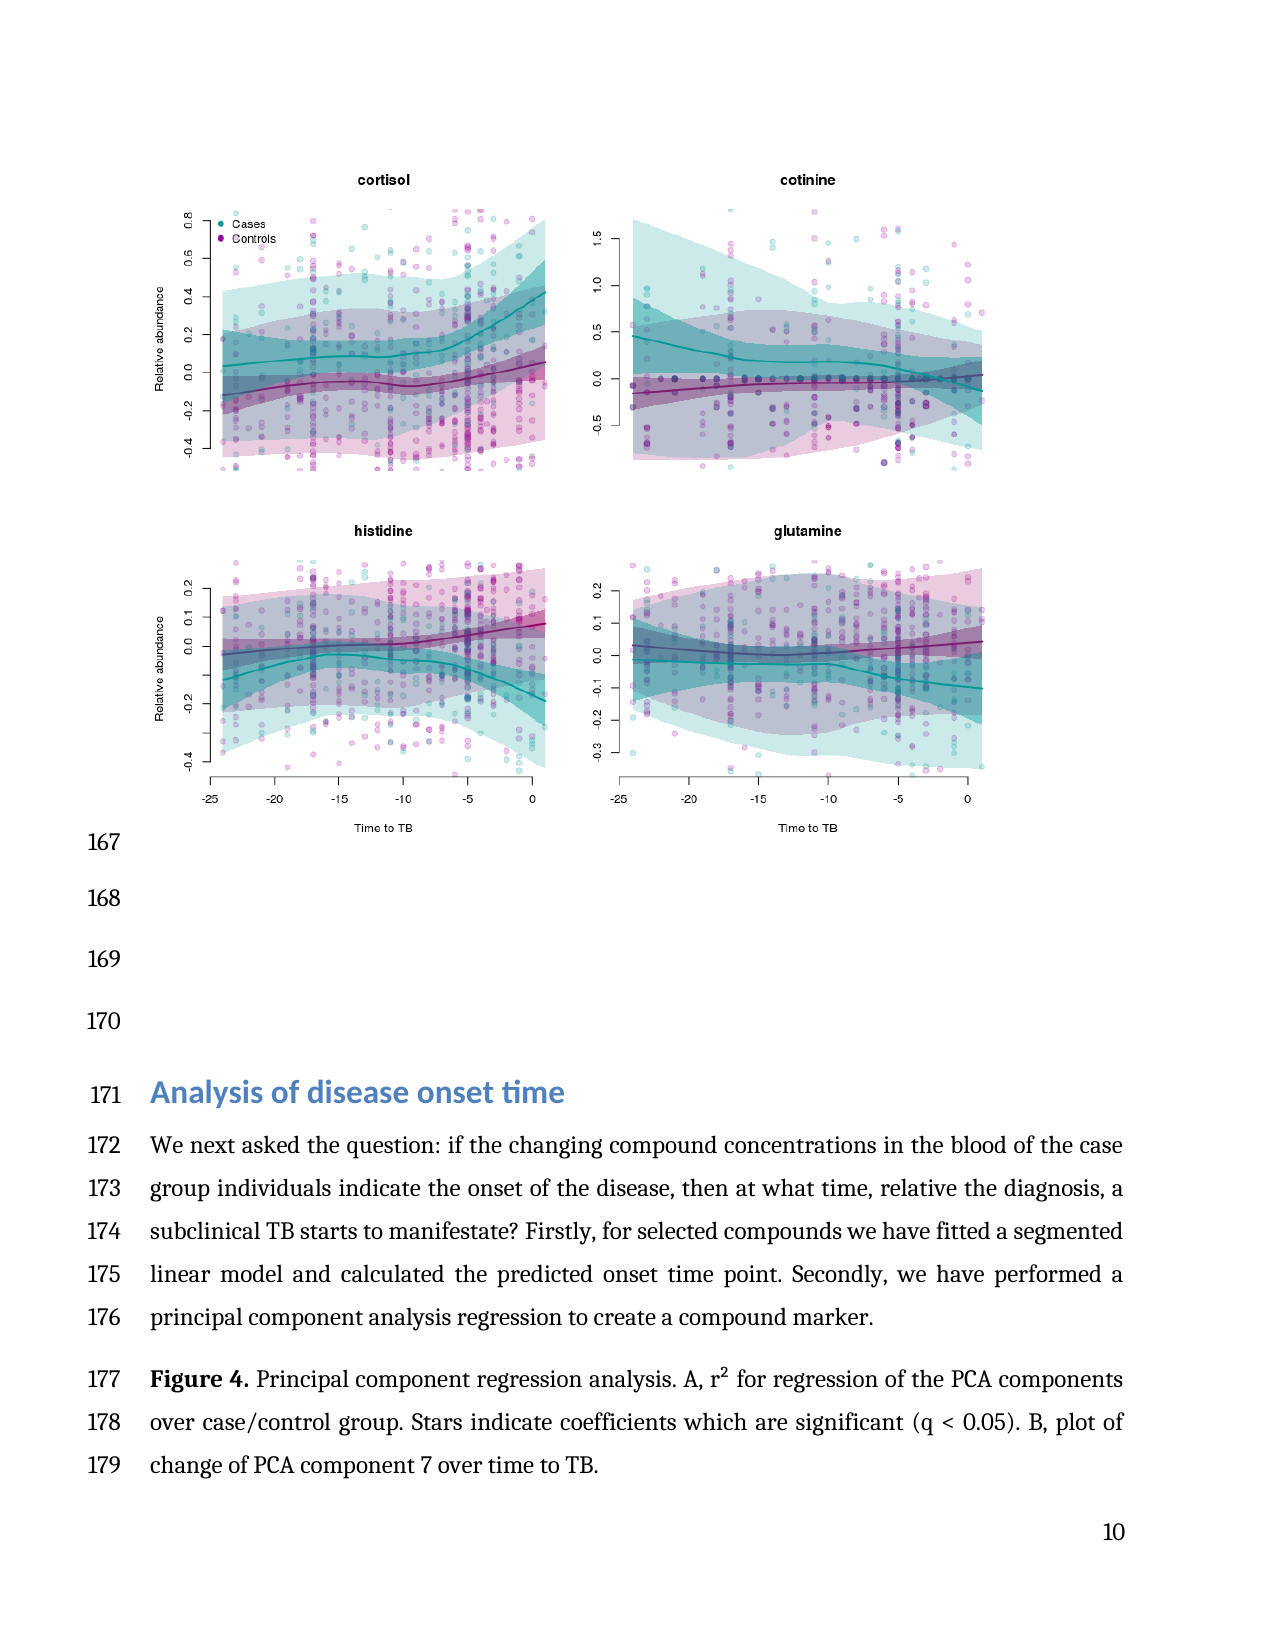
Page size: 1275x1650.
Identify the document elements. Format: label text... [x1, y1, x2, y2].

text Figure 4. Principal component regression analysis. A, r² for regression of the PCA components over case/control group. Stars indicate coefficients which are significant (q < 0.05). B, plot of change of PCA component 7 over time to TB. [150, 1365, 1125, 1480]
subtitle Analysis of disease onset time [150, 1071, 1125, 1112]
picture [150, 150, 1025, 851]
text We next asked the question: if the changing compound concentrations in the blood of the case group individuals indicate the onset of the disease, then at what time, relative the diagnosis, a subclinical TB starts to manifestate? Firstly, for selected compounds we have fitted a segmented linear model and calculated the predicted onset time point. Secondly, we have performed a principal component analysis regression to create a compound marker. [150, 1131, 1125, 1332]
